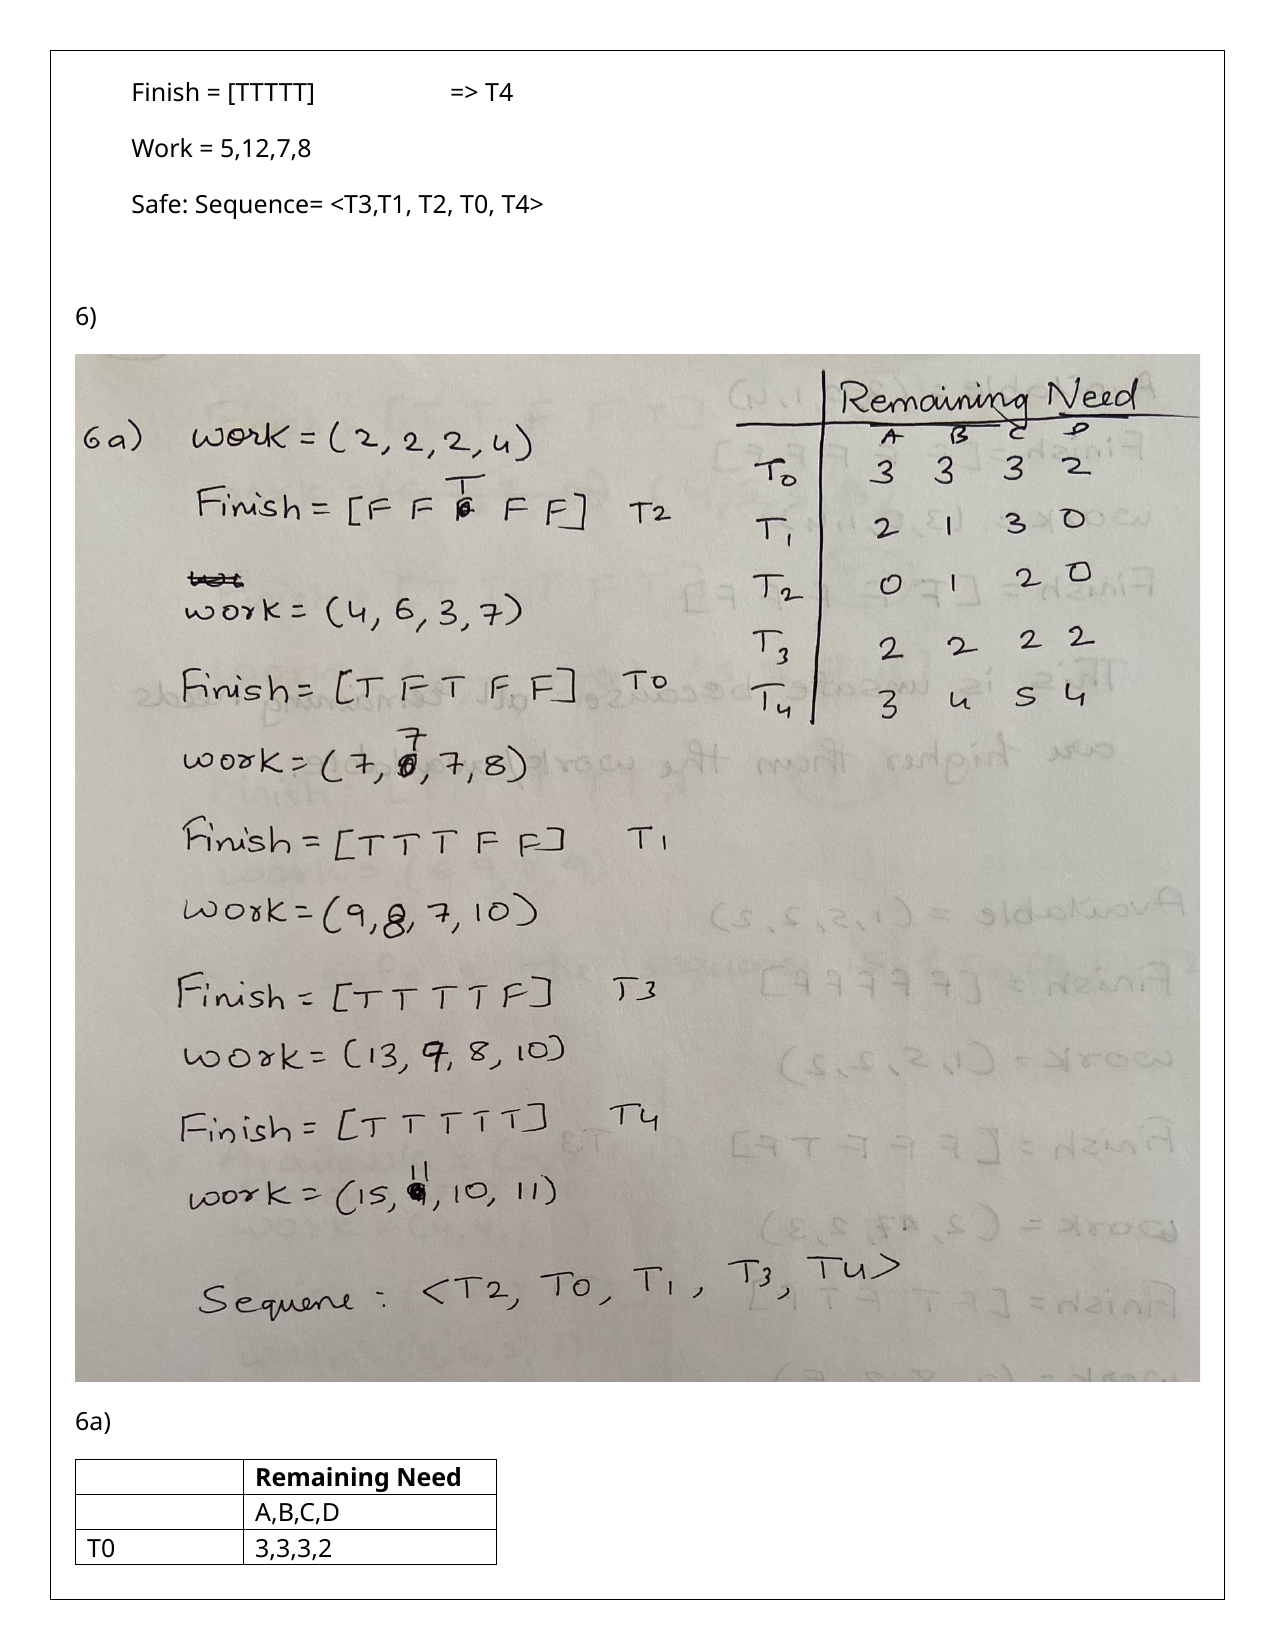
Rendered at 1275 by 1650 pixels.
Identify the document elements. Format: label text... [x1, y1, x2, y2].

table_header Remaining Need [244, 1460, 496, 1494]
text Finish = [TTTTT] => T4 [131, 75, 1200, 109]
text Safe: Sequence= <T3,T1, T2, T0, T4> [131, 187, 1200, 221]
table_cell 3,3,3,2 [244, 1530, 496, 1564]
picture [75, 354, 1200, 1382]
text 6a) [75, 1403, 1200, 1437]
table_cell A,B,C,D [244, 1495, 496, 1529]
text Work = 5,12,7,8 [131, 131, 1200, 165]
table_cell T0 [76, 1530, 243, 1564]
text 6) [75, 298, 1200, 332]
table_header [76, 1460, 243, 1494]
table_cell [76, 1495, 243, 1529]
